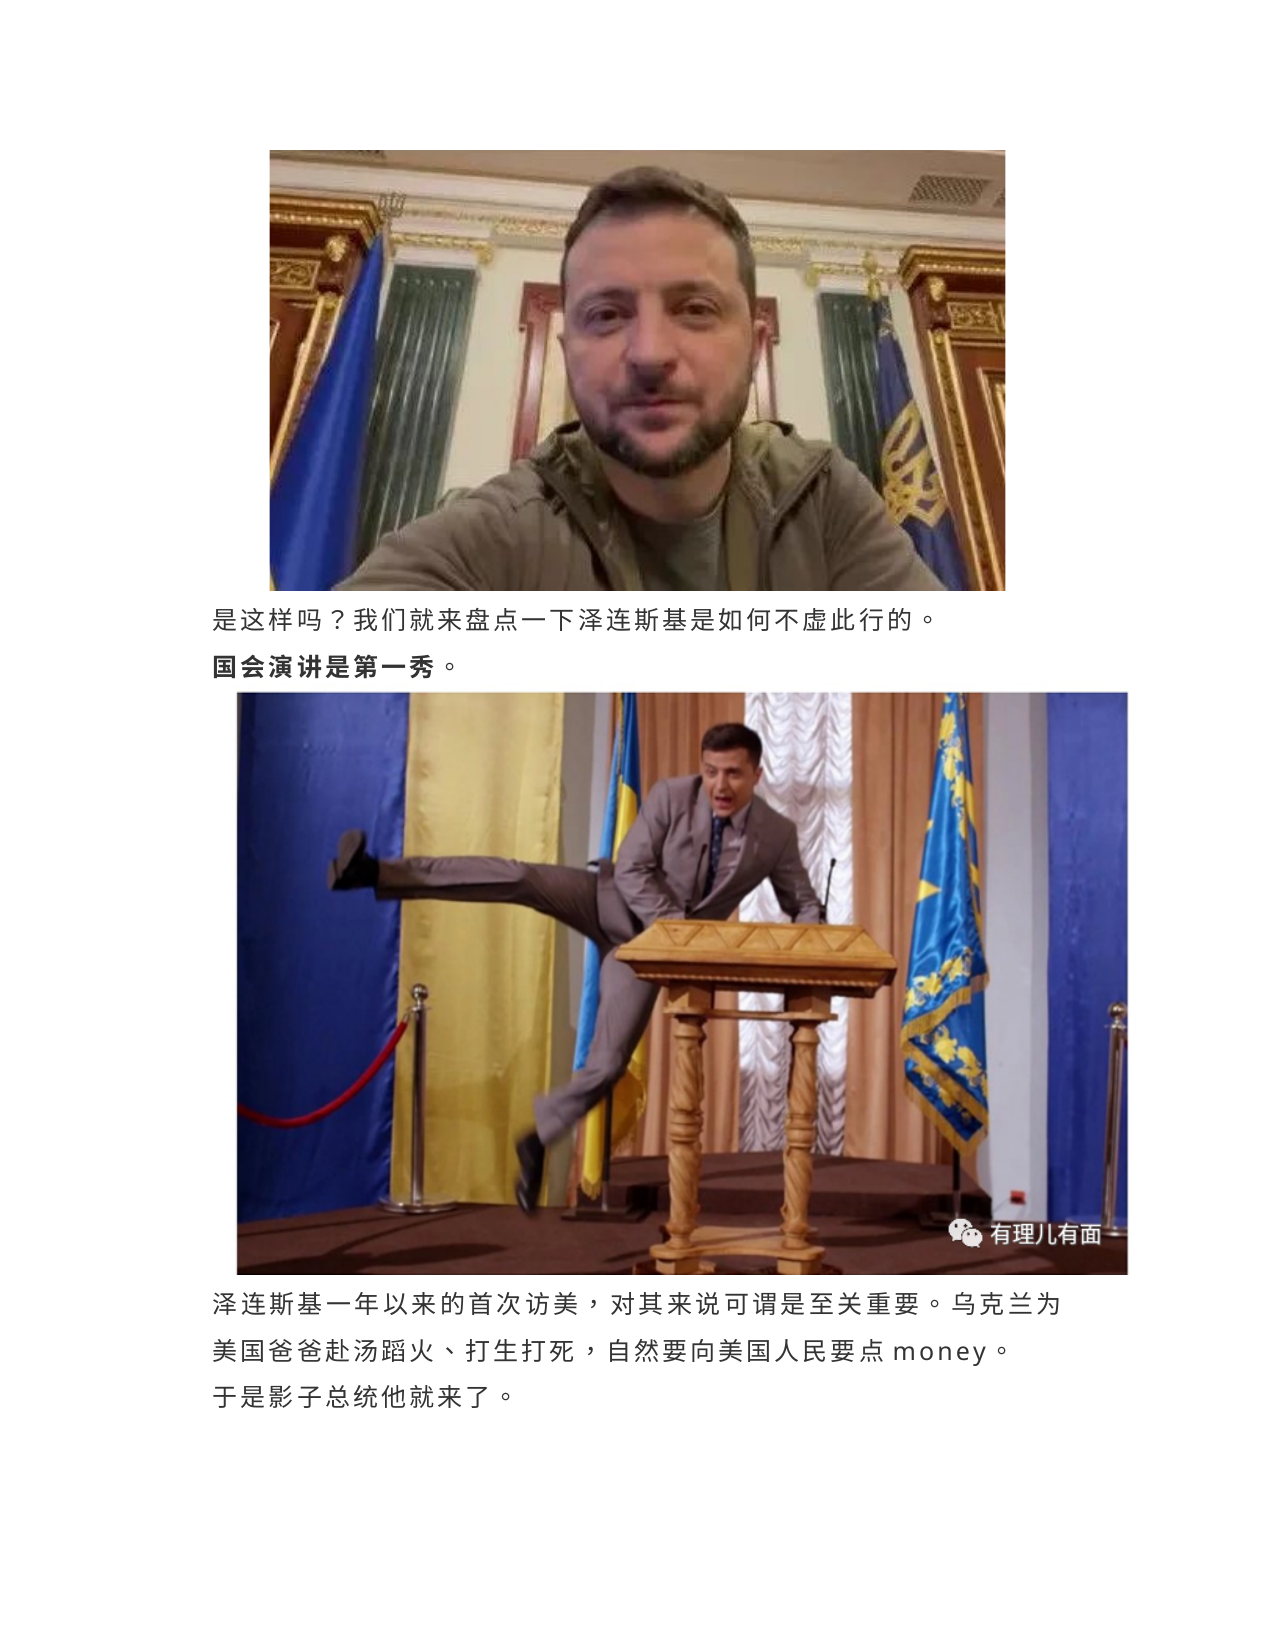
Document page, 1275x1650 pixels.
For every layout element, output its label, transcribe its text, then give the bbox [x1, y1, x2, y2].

text 是这样吗？我们就来盘点一下泽连斯基是如何不虚此行的。 [212, 591, 1062, 637]
picture [231, 683, 1132, 1275]
picture [269, 150, 1006, 591]
text 泽连斯基一年以来的首次访美，对其来说可谓是至关重要。乌克兰为美国爸爸赴汤蹈火、打生打死，自然要向美国人民要点money。 [212, 1275, 1062, 1368]
text 于是影子总统他就来了。 [212, 1368, 1062, 1414]
text 国会演讲是第一秀。 [212, 637, 1062, 683]
